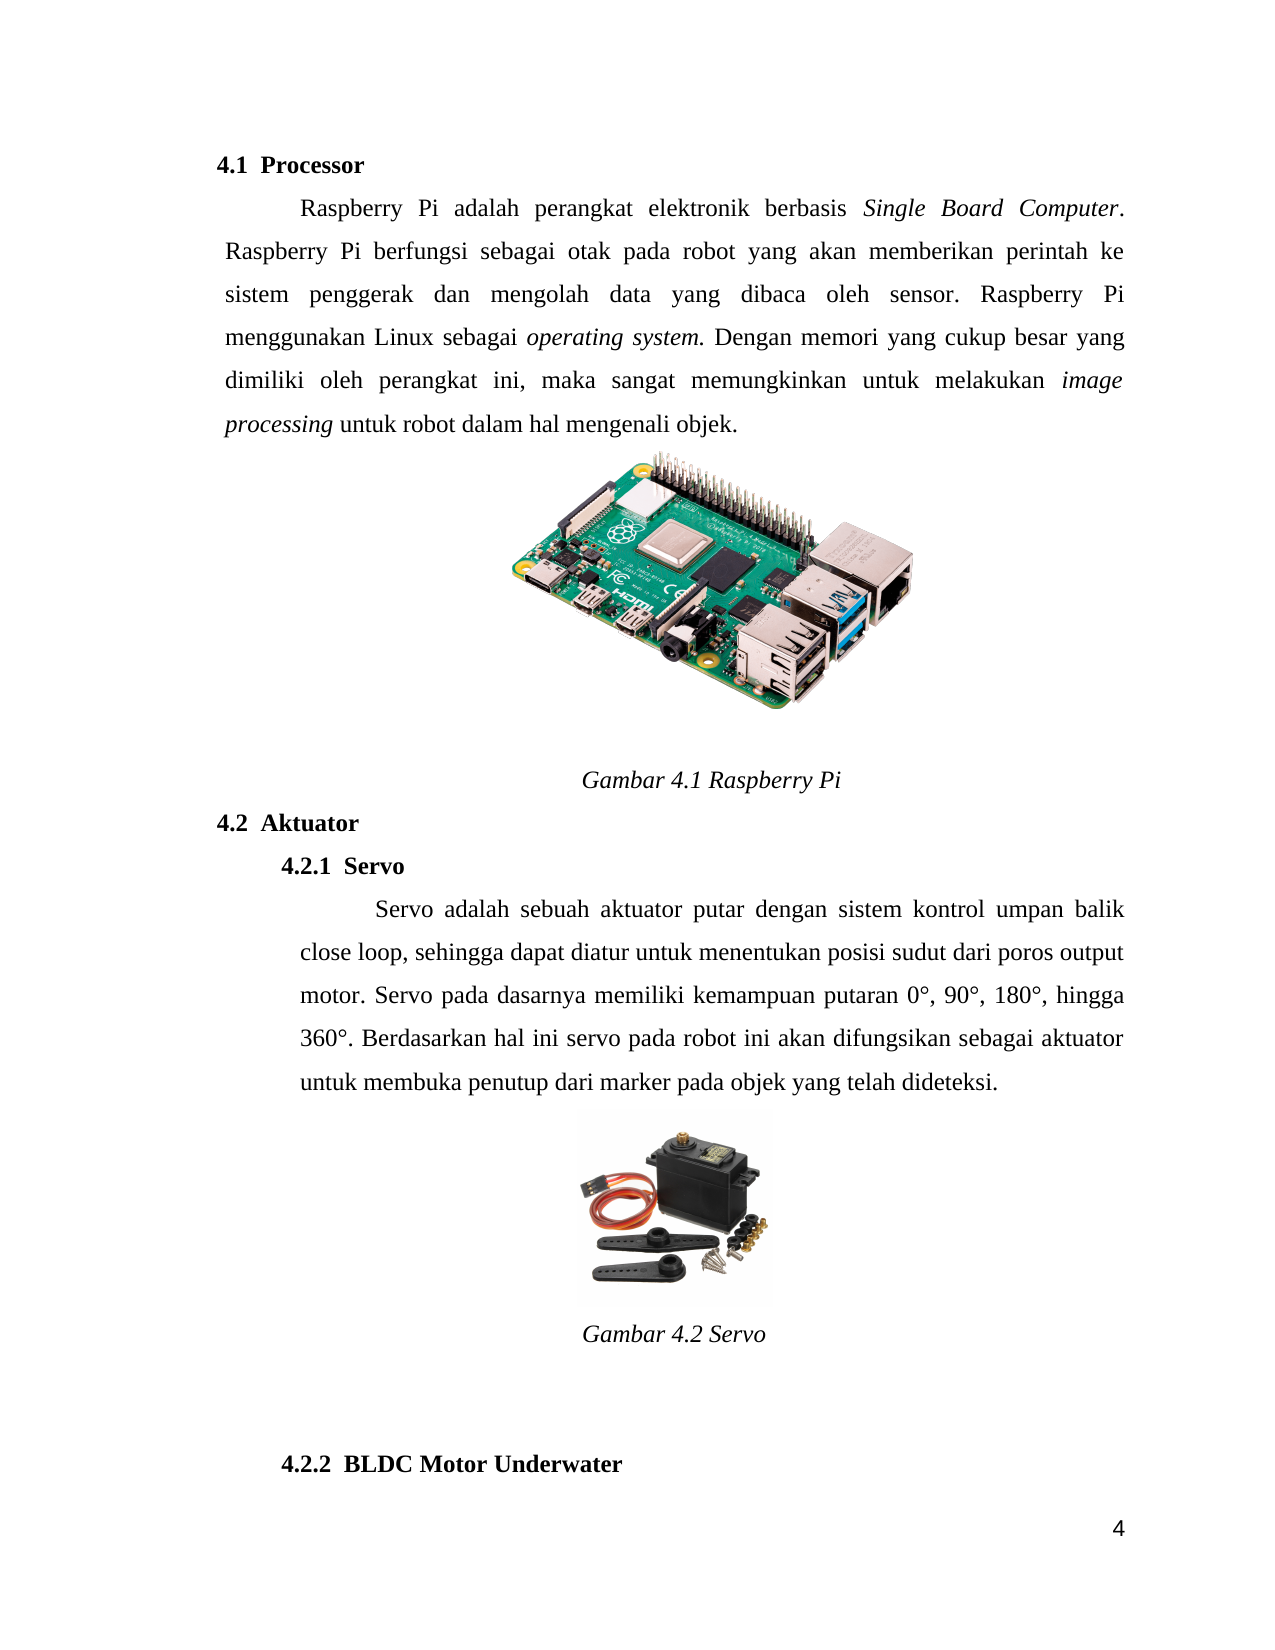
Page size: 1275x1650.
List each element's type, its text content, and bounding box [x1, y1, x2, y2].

subtitle 4.2.2 BLDC Motor Underwater [225, 1449, 1125, 1478]
subtitle 4.1 Processor [217, 150, 1125, 179]
subtitle 4.2.1 Servo [150, 851, 1125, 880]
picture [576, 1109, 774, 1307]
text Gambar 4.1 Raspberry Pi [225, 765, 1125, 793]
picture [512, 451, 913, 709]
subtitle 4.2 Aktuator [217, 808, 1125, 837]
text Servo adalah sebuah aktuator putar dengan sistem kontrol umpan balik close loop, sehingga dapat diatur untuk menentukan posisi sudut dari poros output motor. Servo pada dasarnya memiliki kemampuan putaran 0°, 90°, 180°, hingga 360°. Berdasarkan hal ini servo pada robot ini akan difungsikan sebagai aktuator untuk membuka penutup dari marker pada objek yang telah dideteksi. [300, 894, 1125, 1095]
text Raspberry Pi adalah perangkat elektronik berbasis Single Board Computer. Raspberry Pi berfungsi sebagai otak pada robot yang akan memberikan perintah ke sistem penggerak dan mengolah data yang dibaca oleh sensor. Raspberry Pi menggunakan Linux sebagai operating system. Dengan memori yang cukup besar yang dimiliki oleh perangkat ini, maka sangat memungkinkan untuk melakukan image processing untuk robot dalam hal mengenali objek. [225, 193, 1125, 437]
text Gambar 4.2 Servo [225, 1319, 1125, 1348]
